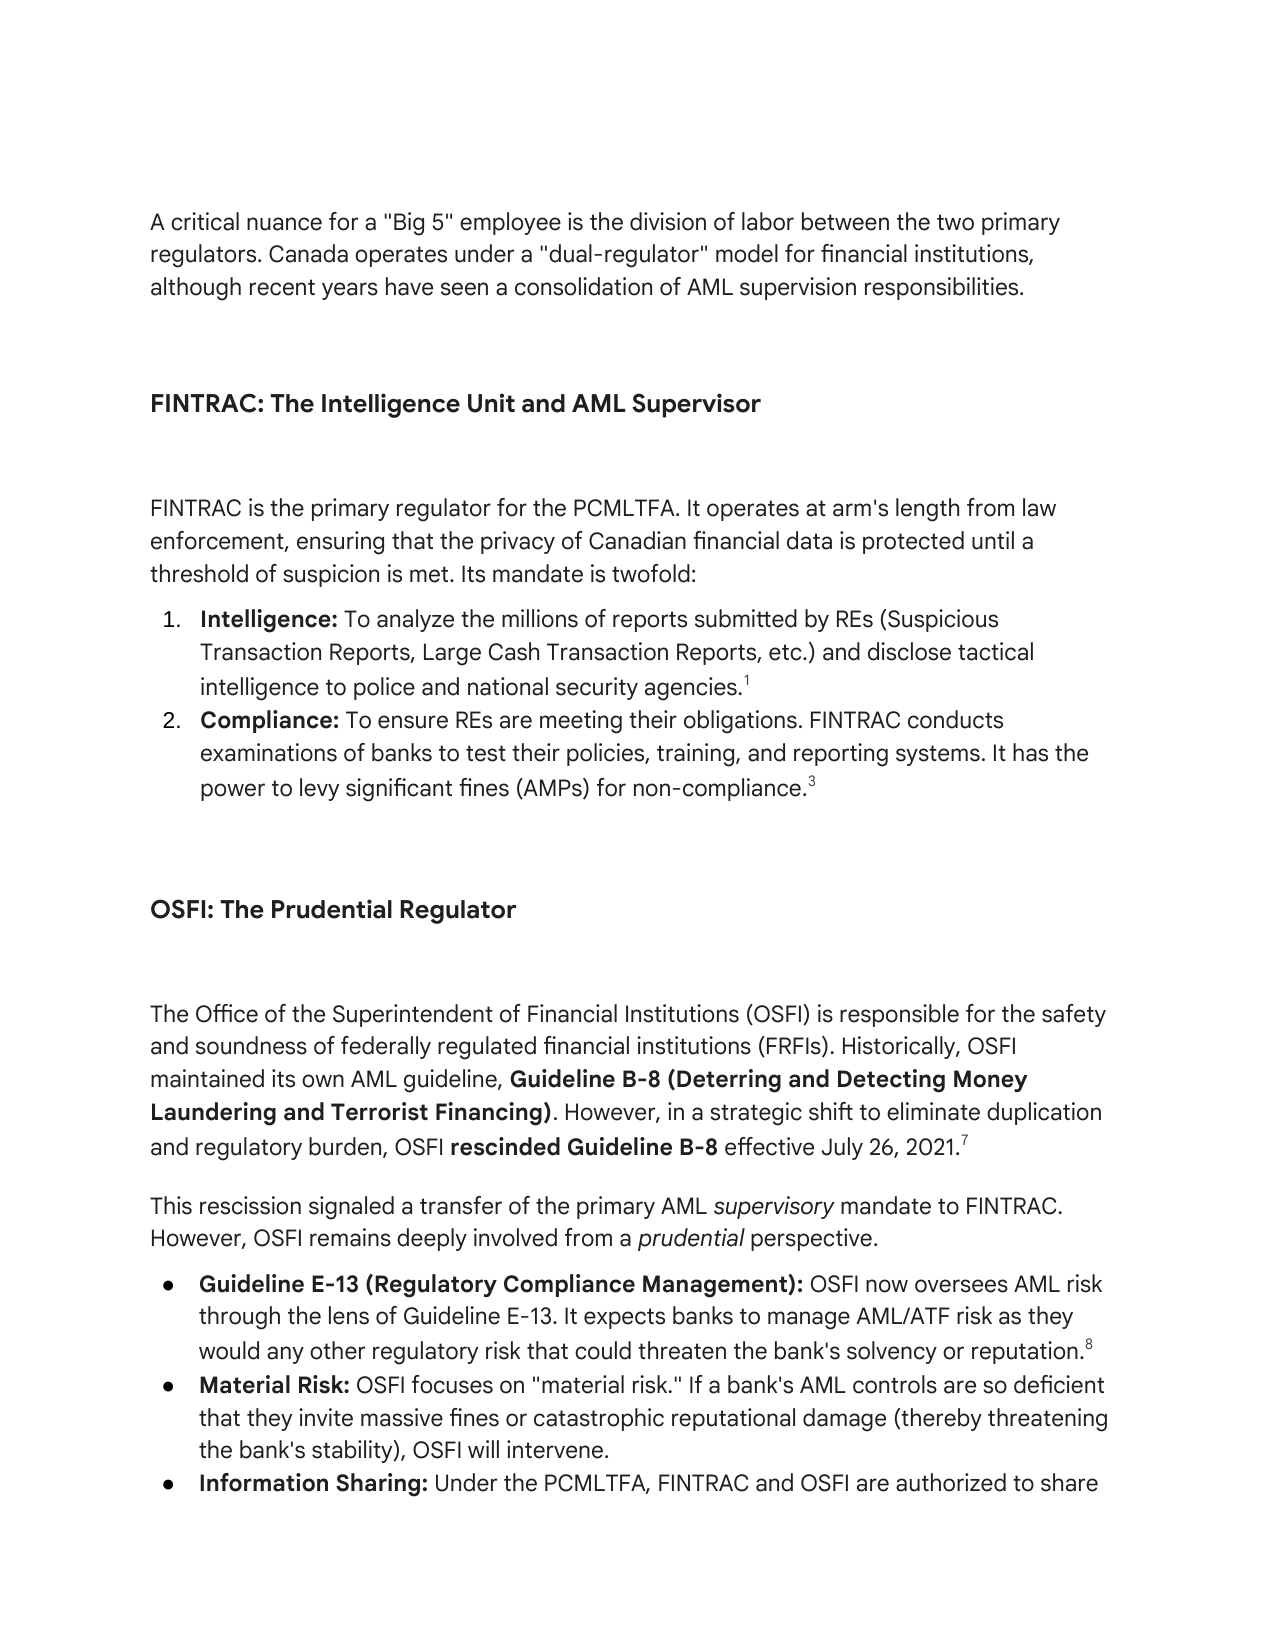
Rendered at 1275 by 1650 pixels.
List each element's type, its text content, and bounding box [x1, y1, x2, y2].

subtitle FINTRAC: The Intelligence Unit and AML Supervisor [150, 388, 1125, 420]
subtitle OSFI: The Prudential Regulator [150, 894, 1125, 925]
text This rescission signaled a transfer of the primary AML supervisory mandate to FINTRAC. However, OSFI remains deeply involved from a prudential perspective. [150, 1192, 1125, 1253]
list Material Risk: OSFI focuses on "material risk." If a bank's AML controls are so deficient that they invite massive fines or catastrophic reputational damage (thereby threatening the bank's stability), OSFI will intervene. [161, 1371, 1125, 1466]
text FINTRAC is the primary regulator for the PCMLTFA. It operates at arm's length from law enforcement, ensuring that the privacy of Canadian financial data is protected until a threshold of suspicion is met. Its mandate is twofold: [150, 494, 1125, 589]
list Guideline E-13 (Regulatory Compliance Management): OSFI now oversees AML risk through the lens of Guideline E-13. It expects banks to manage AML/ATF risk as they would any other regulatory risk that could threaten the bank's solvency or reputation.8 [161, 1270, 1125, 1367]
text A critical nuance for a "Big 5" employee is the division of labor between the two primary regulators. Canada operates under a "dual-regulator" model for financial institutions, although recent years have seen a consolidation of AML supervision responsibilities. [150, 208, 1125, 302]
list Compliance: To ensure REs are meeting their obligations. FINTRAC conducts examinations of banks to test their policies, training, and reporting systems. It has the power to levy significant fines (AMPs) for non-compliance.3 [162, 707, 1125, 804]
text The Office of the Superintendent of Financial Institutions (OSFI) is responsible for the safety and soundness of federally regulated financial institutions (FRFIs). Historically, OSFI maintained its own AML guideline, Guideline B-8 (Deterring and Detecting Money Laundering and Terrorist Financing). However, in a strategic shift to eliminate duplication and regulatory burden, OSFI rescinded Guideline B-8 effective July 26, 2021.7 [150, 1000, 1125, 1162]
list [161, 1469, 1125, 1498]
list Intelligence: To analyze the millions of reports submitted by REs (Suspicious Transaction Reports, Large Cash Transaction Reports, etc.) and disclose tactical intelligence to police and national security agencies.1 [162, 605, 1125, 702]
